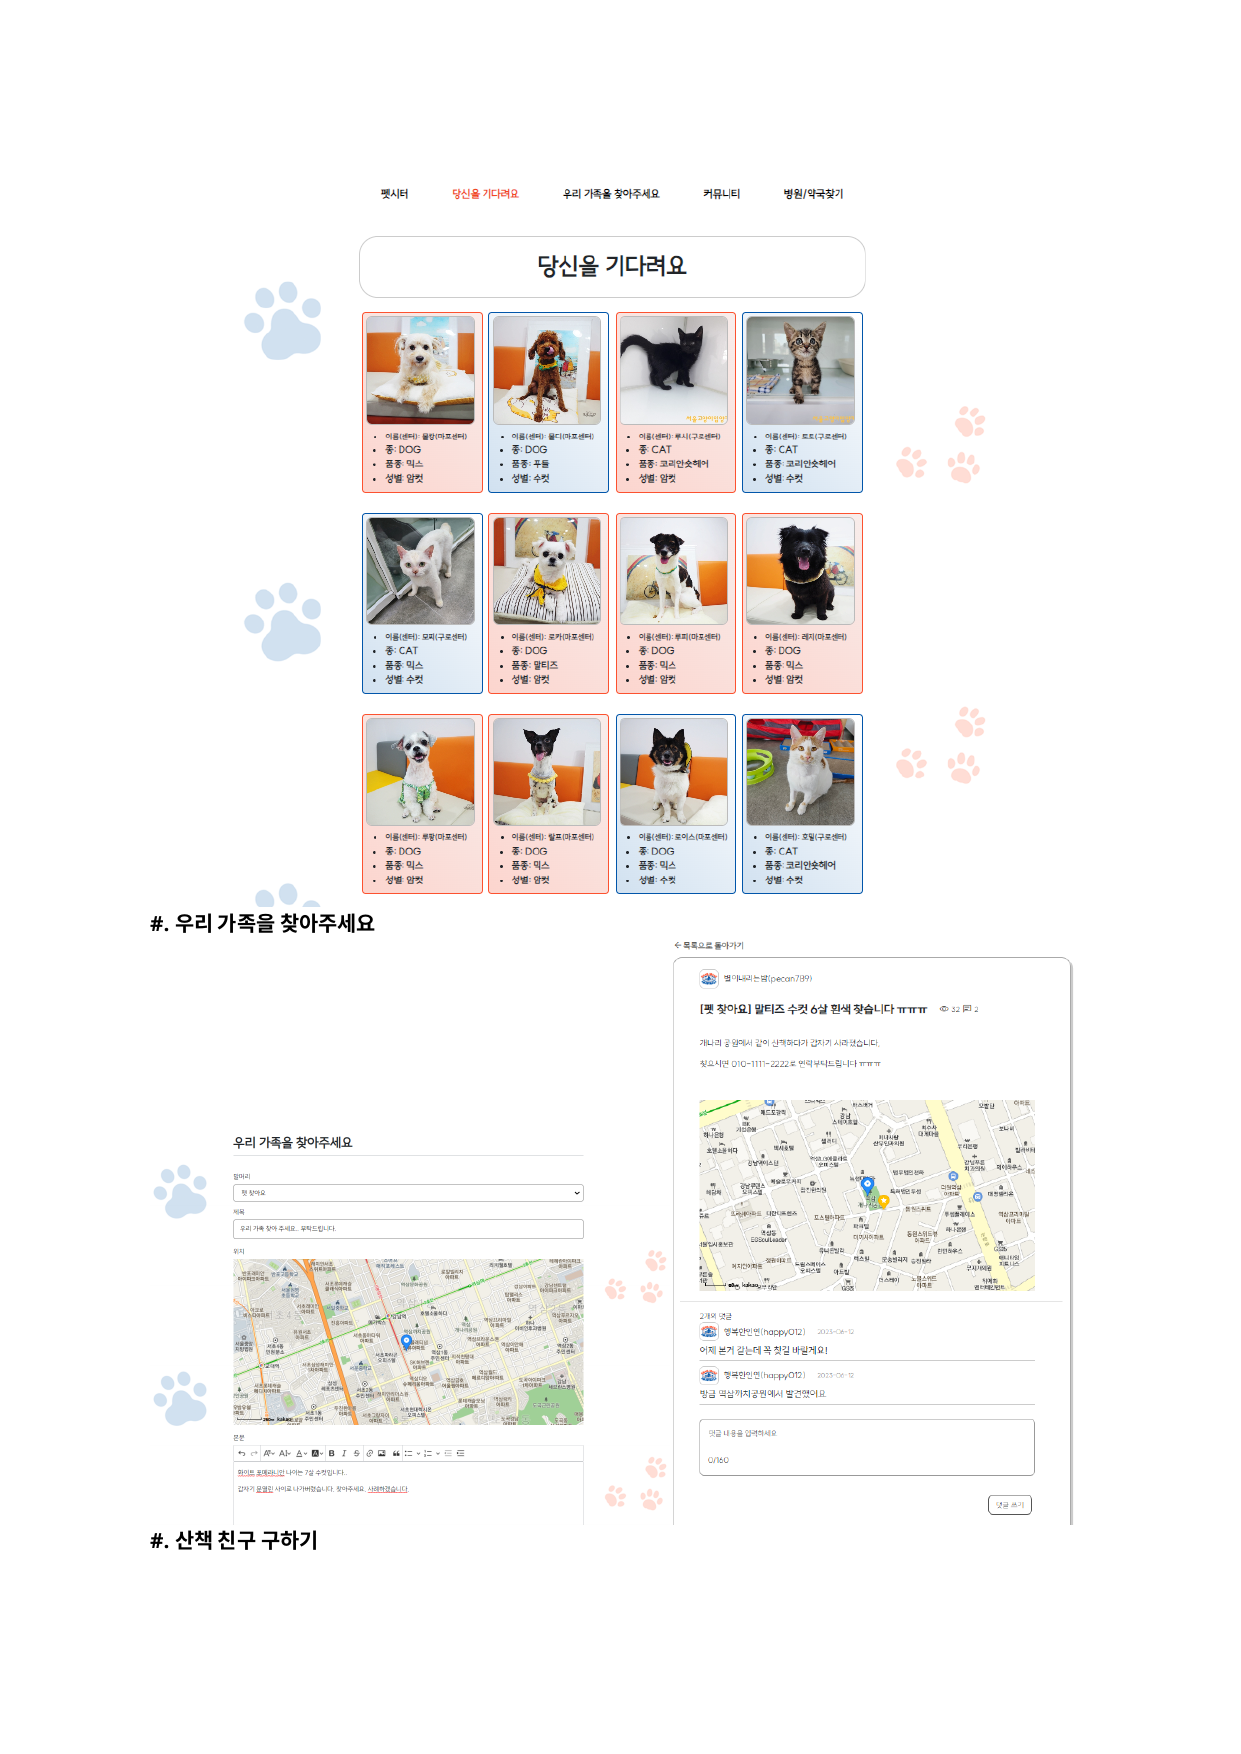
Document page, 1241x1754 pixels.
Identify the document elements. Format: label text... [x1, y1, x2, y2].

picture [150, 937, 1075, 1525]
text #. 우리 가족을 찾아주세요 [150, 907, 1090, 937]
text #. 산책 친구 구하기 [150, 1525, 1090, 1555]
picture [239, 177, 1002, 907]
